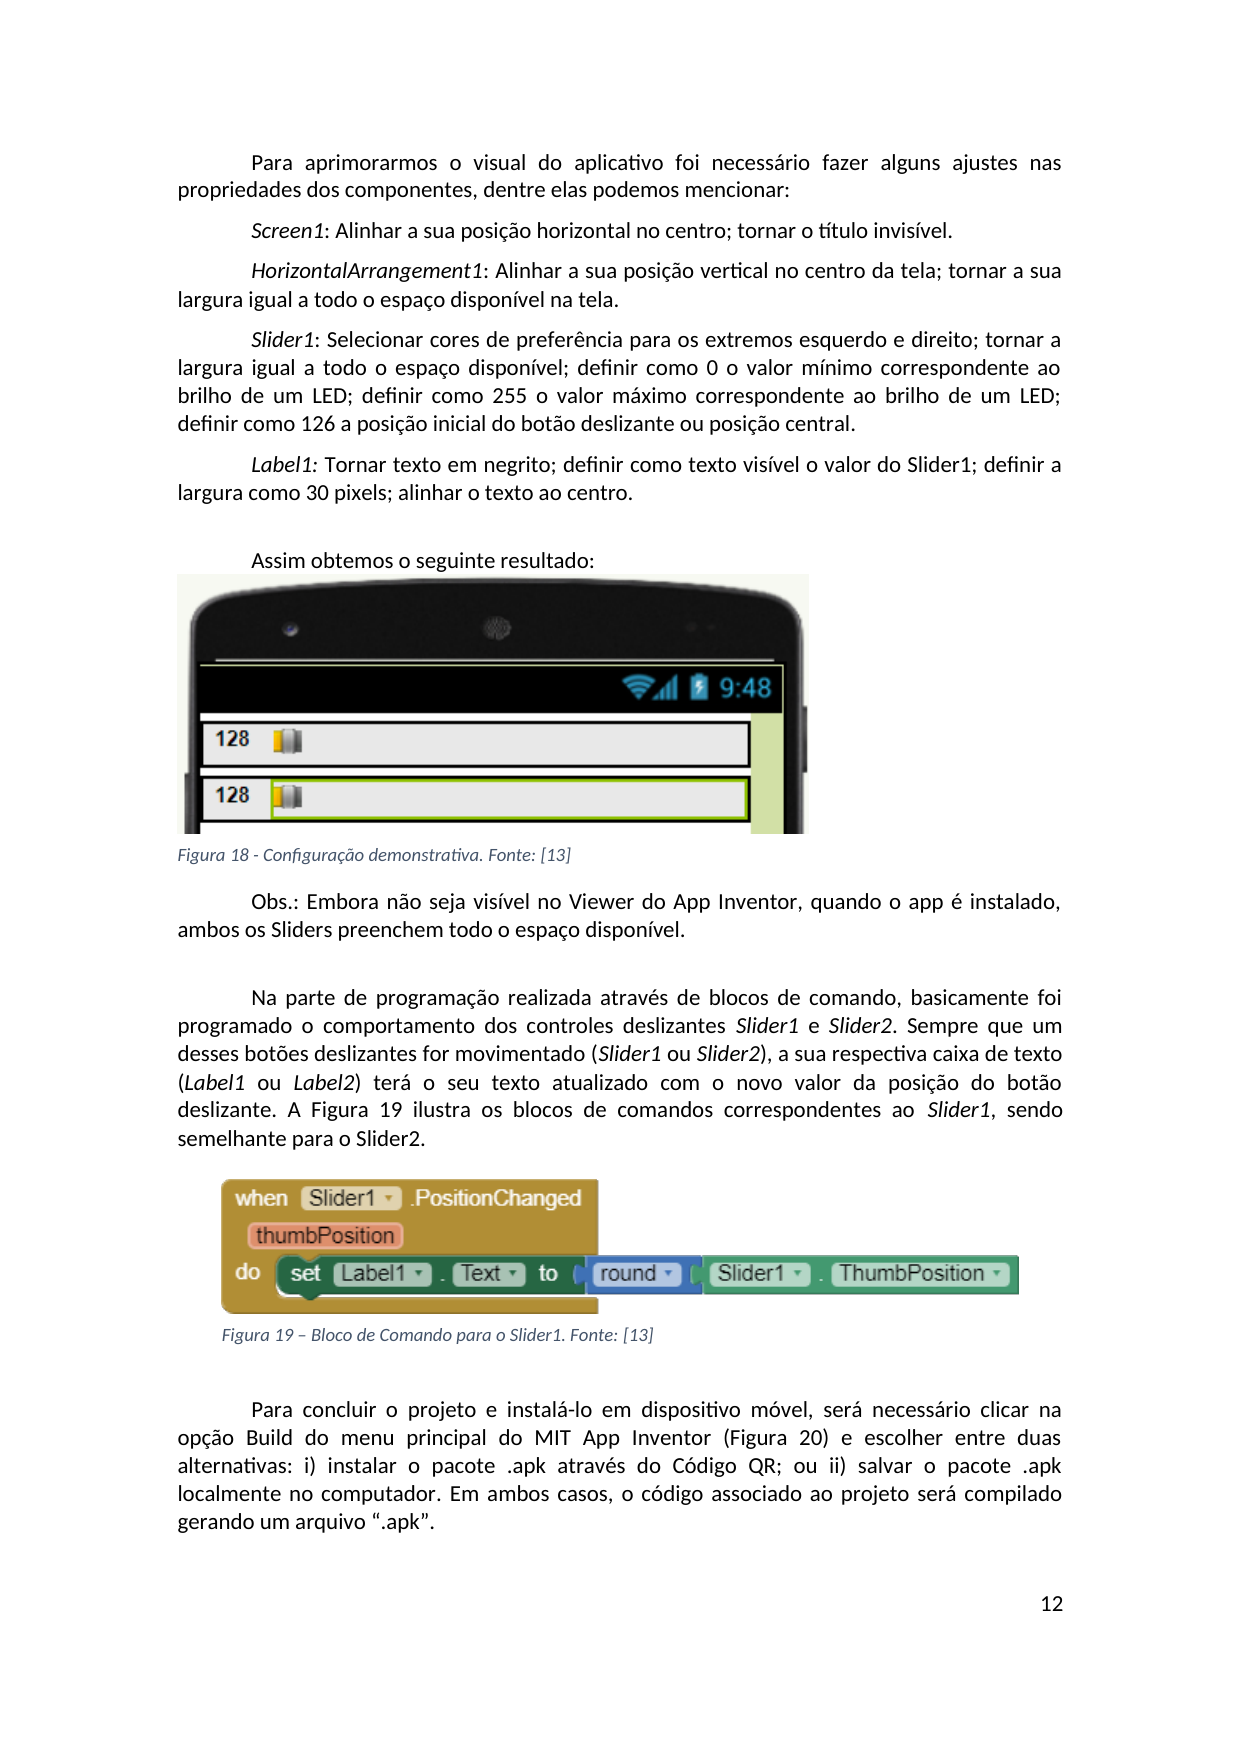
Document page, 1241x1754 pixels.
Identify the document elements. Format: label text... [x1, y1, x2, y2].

text HorizontalArrangement1: Alinhar a sua posição vertical no centro da tela; tornar a sua largura igual a todo o espaço disponível na tela. [177, 257, 1063, 313]
picture [177, 574, 809, 834]
text Obs.: Embora não seja visível no Viewer do App Inventor, quando o app é instalado, ambos os Sliders preenchem todo o espaço disponível. [177, 887, 1063, 943]
text Slider1: Selecionar cores de preferência para os extremos esquerdo e direito; tornar a largura igual a todo o espaço disponível; definir como 0 o valor mínimo correspondente ao brilho de um LED; definir como 255 o valor máximo correspondente ao brilho de um LED; definir como 126 a posição inicial do botão deslizante ou posição central. [177, 325, 1063, 437]
text Label1: Tornar texto em negrito; definir como texto visível o valor do Slider1; definir a largura como 30 pixels; alinhar o texto ao centro. [177, 450, 1063, 506]
text Na parte de programação realizada através de blocos de comando, basicamente foi programado o comportamento dos controles deslizantes Slider1 e Slider2. Sempre que um desses botões deslizantes for movimentado (Slider1 ou Slider2), a sua respectiva caixa de texto (Label1 ou Label2) terá o seu texto atualizado com o novo valor da posição do botão deslizante. A Figura 19 ilustra os blocos de comandos correspondentes ao Slider1, sendo semelhante para o Slider2. [177, 983, 1063, 1152]
text Screen1: Alinhar a sua posição horizontal no centro; tornar o título invisível. [177, 216, 1063, 244]
text Para concluir o projeto e instalá-lo em dispositivo móvel, será necessário clicar na opção Build do menu principal do MIT App Inventor (Figura 20) e escolher entre duas alternativas: i) instalar o pacote .apk através do Código QR; ou ii) salvar o pacote .apk localmente no computador. Em ambos casos, o código associado ao projeto será compilado gerando um arquivo “.apk”. [177, 1395, 1063, 1535]
text Assim obtemos o seguinte resultado: [177, 546, 1063, 574]
text Para aprimorarmos o visual do aplicativo foi necessário fazer alguns ajustes nas propriedades dos componentes, dentre elas podemos mencionar: [177, 148, 1063, 204]
picture [221, 1179, 1019, 1314]
